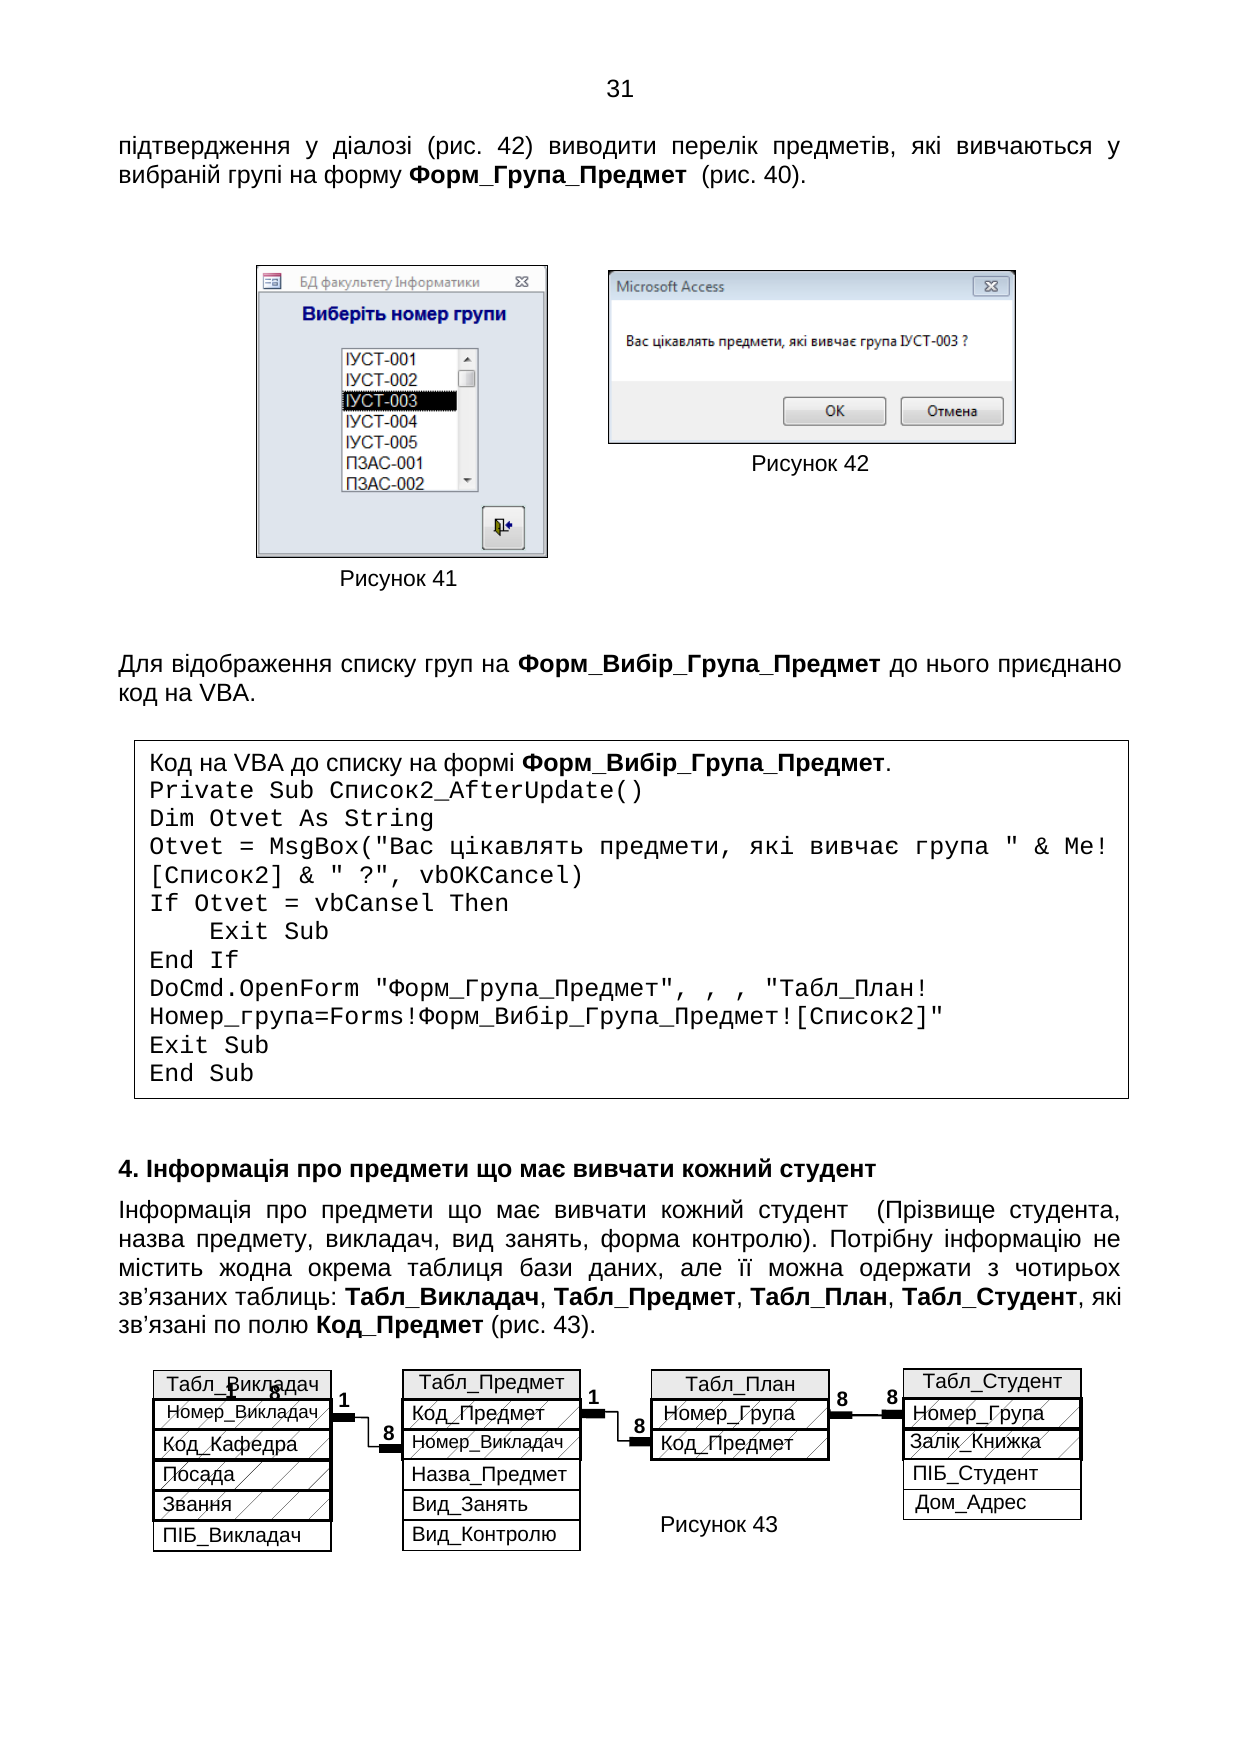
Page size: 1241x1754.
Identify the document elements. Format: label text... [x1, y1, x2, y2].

text Для відображення списку груп на Форм_Вибір_Група_Предмет до нього приєднано код на VBA. [118, 649, 1122, 706]
text 4. Інформація про предмети що має вивчати кожний студент [118, 1154, 1122, 1183]
text Інформація про предмети що має вивчати кожний студент (Прізвище студента, назва предмету, викладач, вид занять, форма контролю). Потрібну інформацію не містить жодна окрема таблиця бази даних, але її можна одержати з чотирьох зв’язаних таблиць: Табл_Викладач, Табл_Предмет, Табл_План, Табл_Студент, які зв’язані по полю Код_Предмет (рис. 43). [118, 1195, 1122, 1339]
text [118, 131, 1122, 189]
